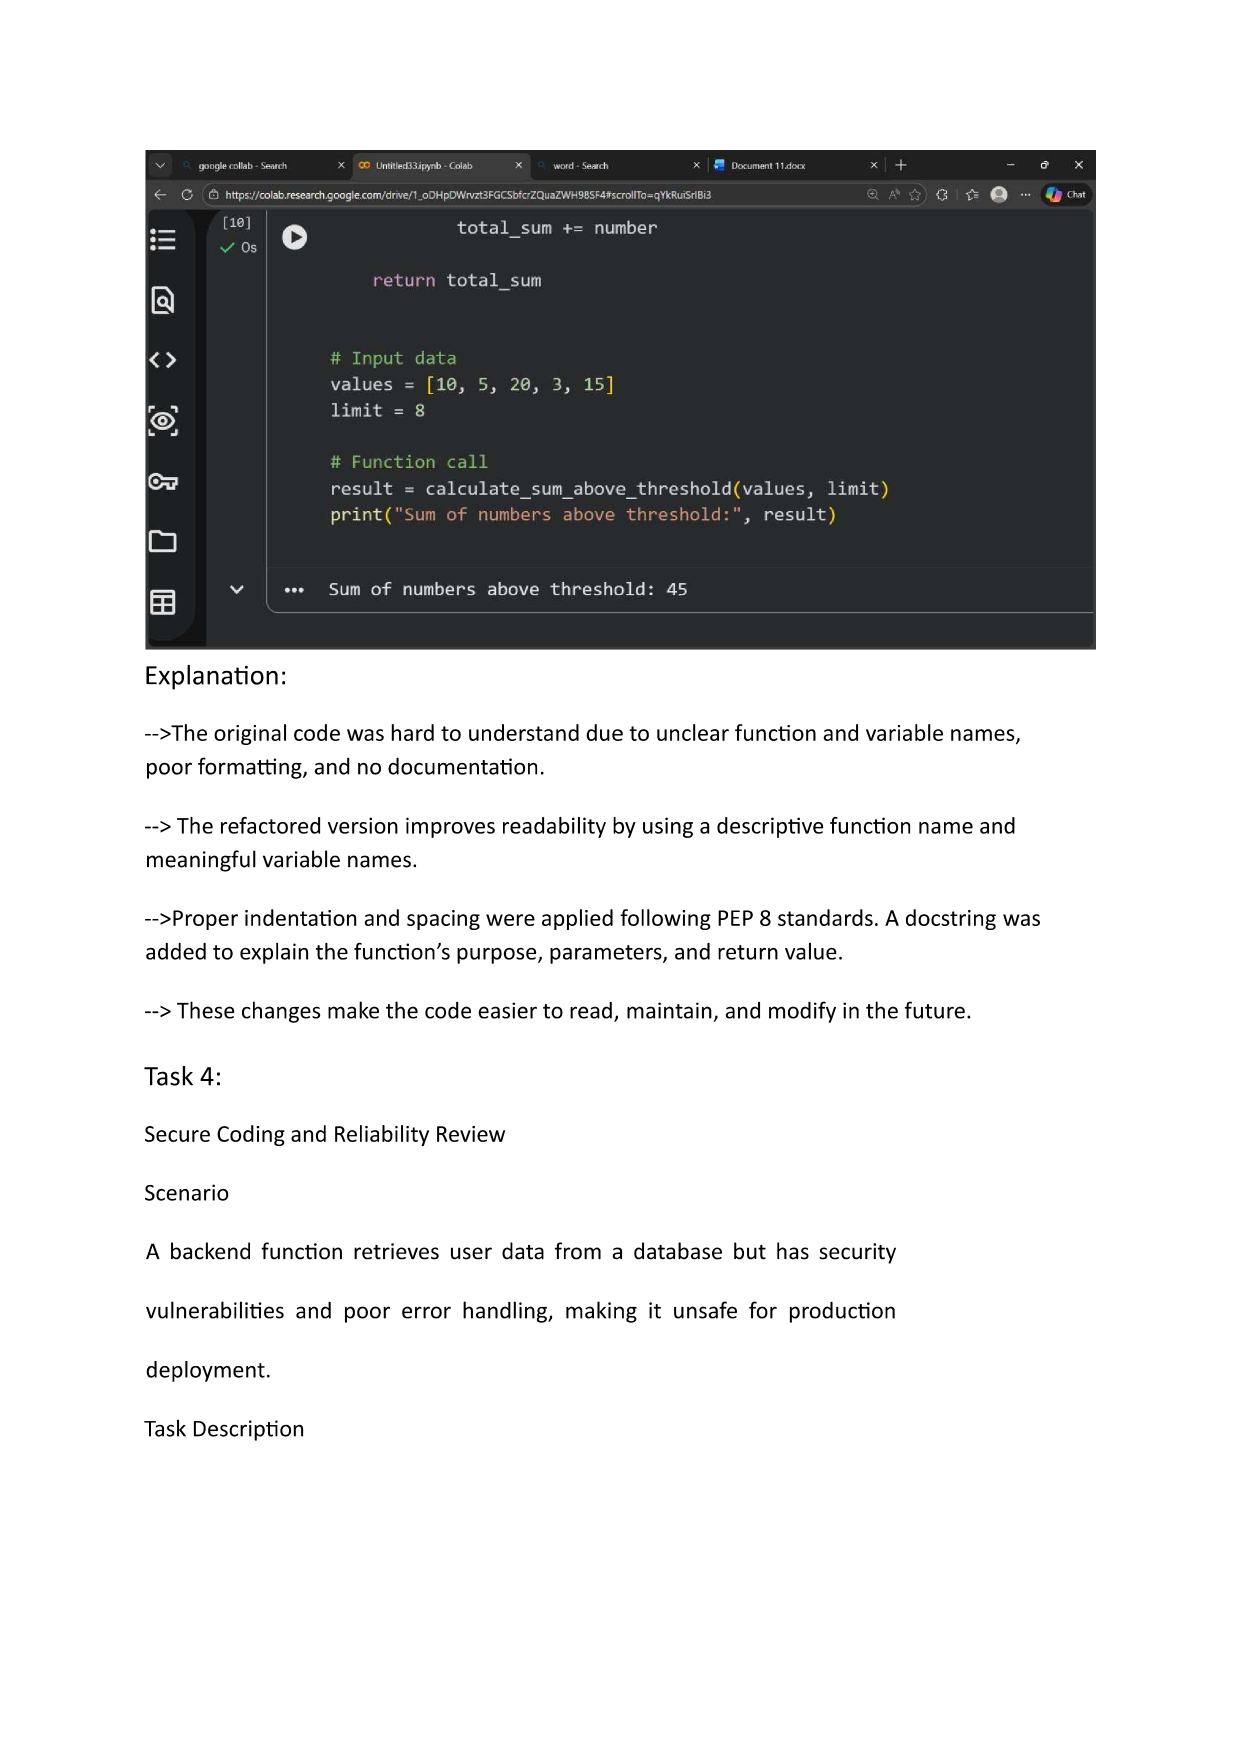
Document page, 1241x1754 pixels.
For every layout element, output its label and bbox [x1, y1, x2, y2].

picture [143, 150, 1096, 1441]
